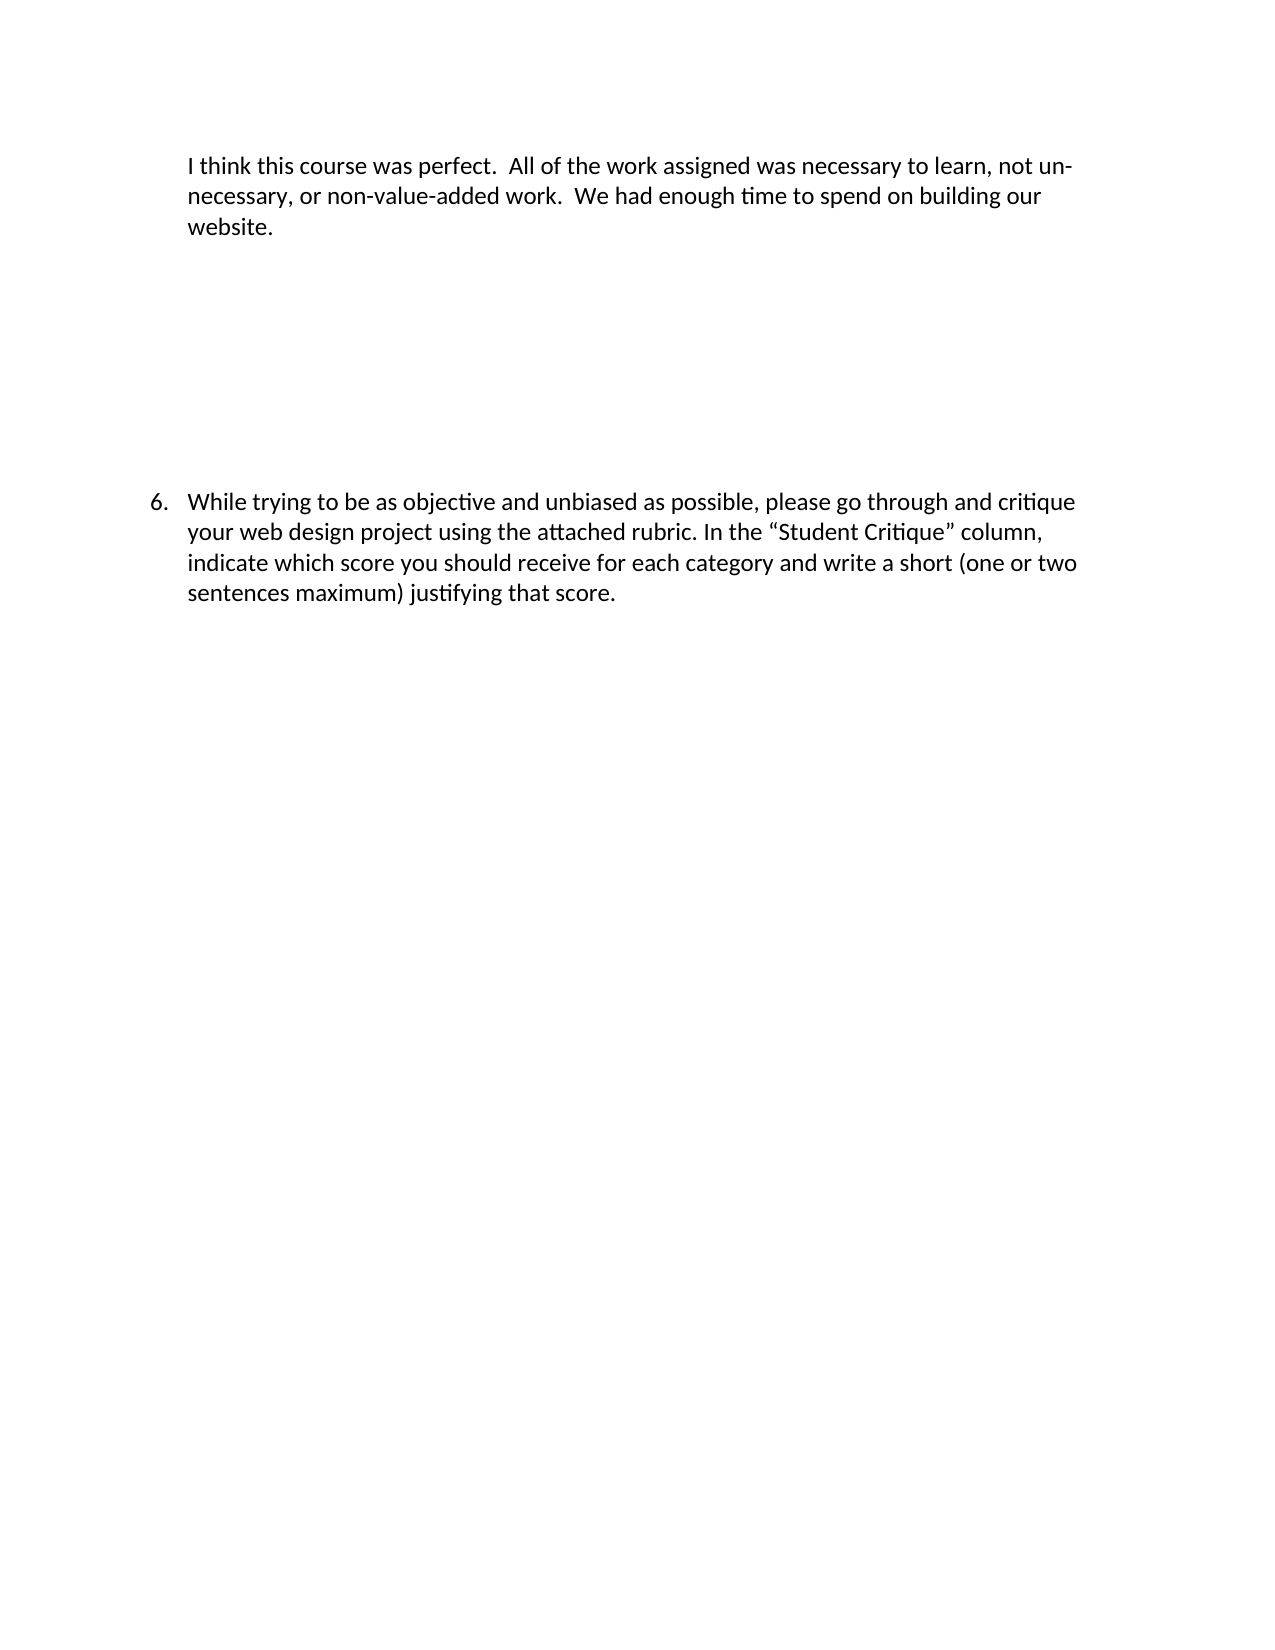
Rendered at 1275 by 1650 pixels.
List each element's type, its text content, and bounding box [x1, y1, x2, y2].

list I think this course was perfect. All of the work assigned was necessary to learn, not un-necessary, or non-value-added work. We had enough time to spend on building our website. [187, 150, 1125, 242]
list While trying to be as objective and unbiased as possible, please go through and critique your web design project using the attached rubric. In the “Student Critique” column, indicate which score you should receive for each category and write a short (one or two sentences maximum) justifying that score. [150, 486, 1125, 608]
